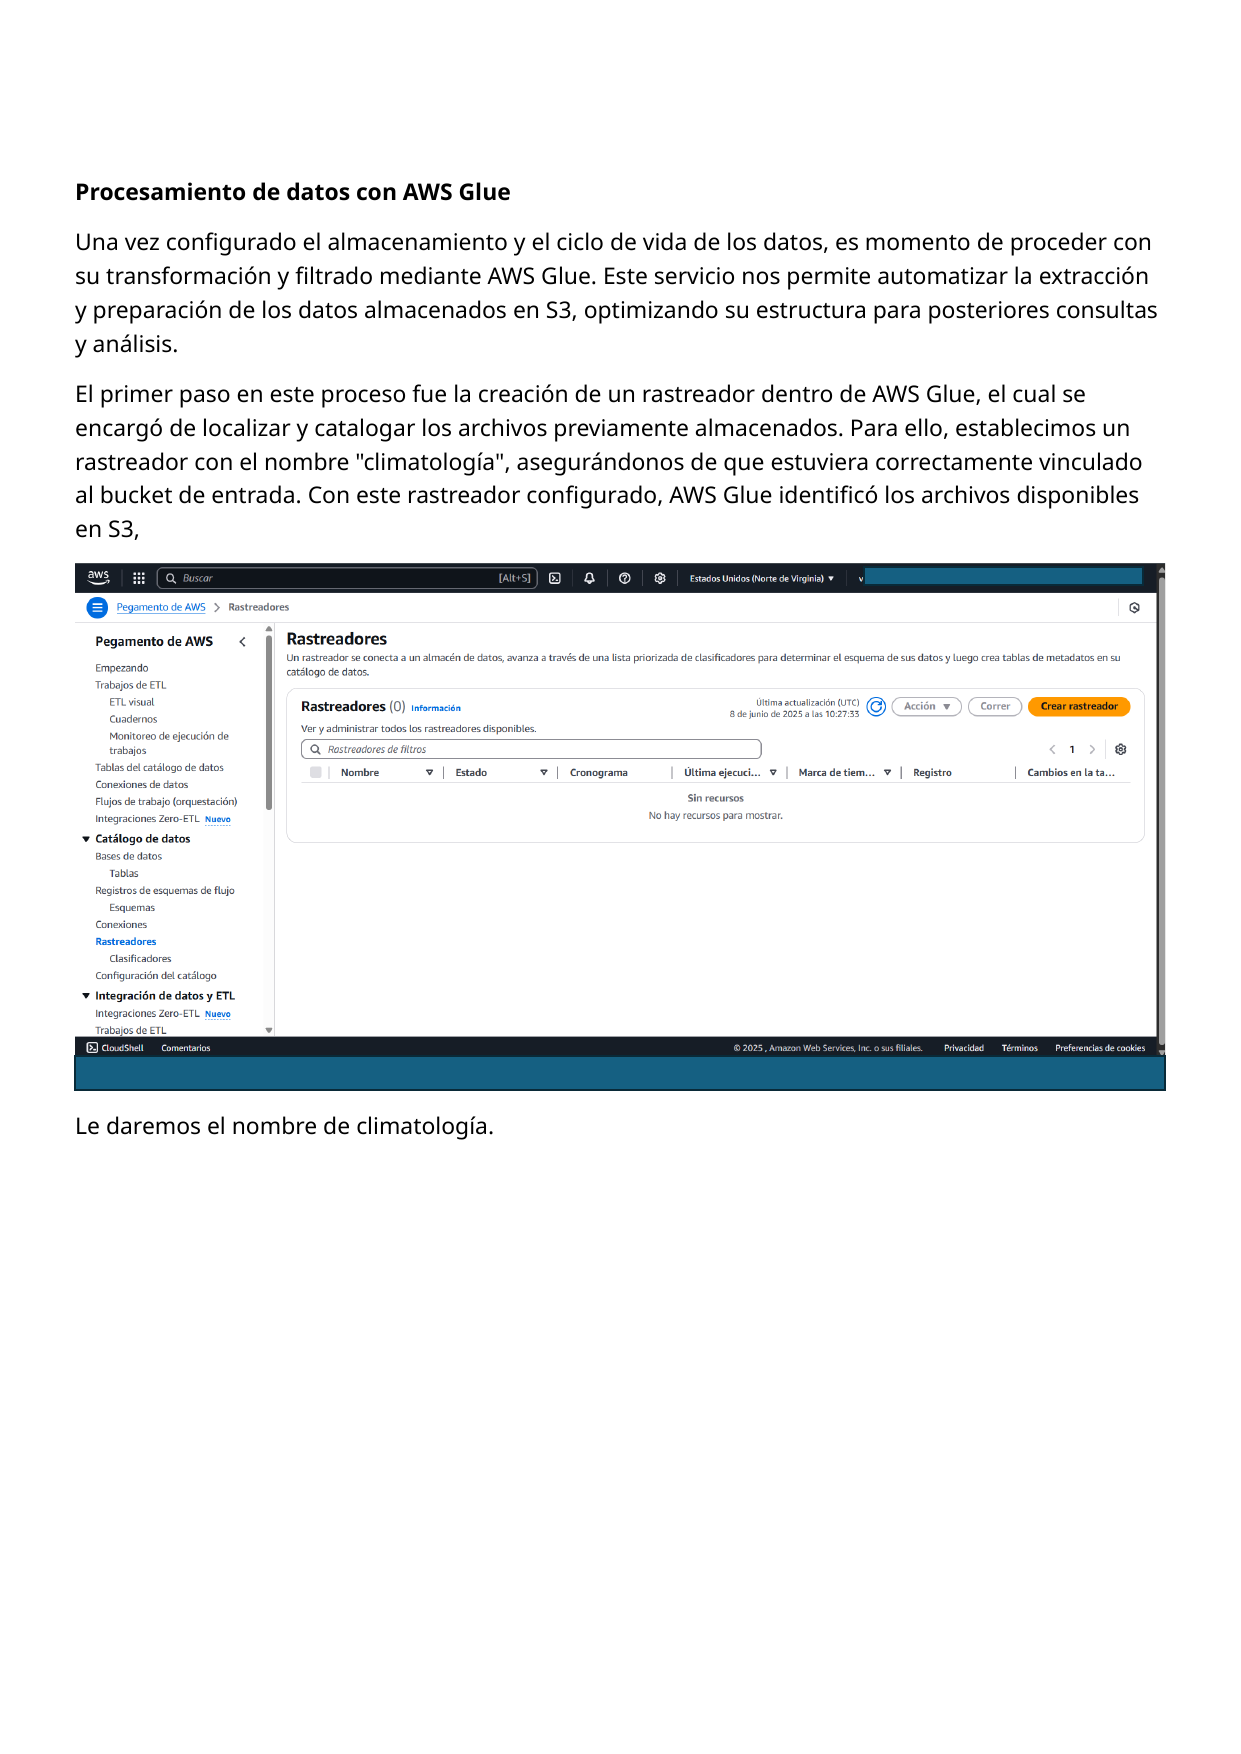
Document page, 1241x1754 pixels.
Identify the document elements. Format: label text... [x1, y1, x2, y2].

text Le daremos el nombre de climatología. [75, 1110, 1165, 1141]
text Una vez configurado el almacenamiento y el ciclo de vida de los datos, es momento de proceder con su transformación y filtrado mediante AWS Glue. Este servicio nos permite automatizar la extracción y preparación de los datos almacenados en S3, optimizando su estructura para posteriores consultas y análisis. [75, 226, 1165, 359]
text El primer paso en este proceso fue la creación de un rastreador dentro de AWS Glue, el cual se encargó de localizar y catalogar los archivos previamente almacenados. Para ello, establecimos un rastreador con el nombre "climatología", asegurándonos de que estuviera correctamente vinculado al bucket de entrada. Con este rastreador configurado, AWS Glue identificó los archivos disponibles en S3, [75, 378, 1165, 544]
picture [75, 563, 1166, 1055]
text Procesamiento de datos con AWS Glue [75, 176, 1165, 207]
